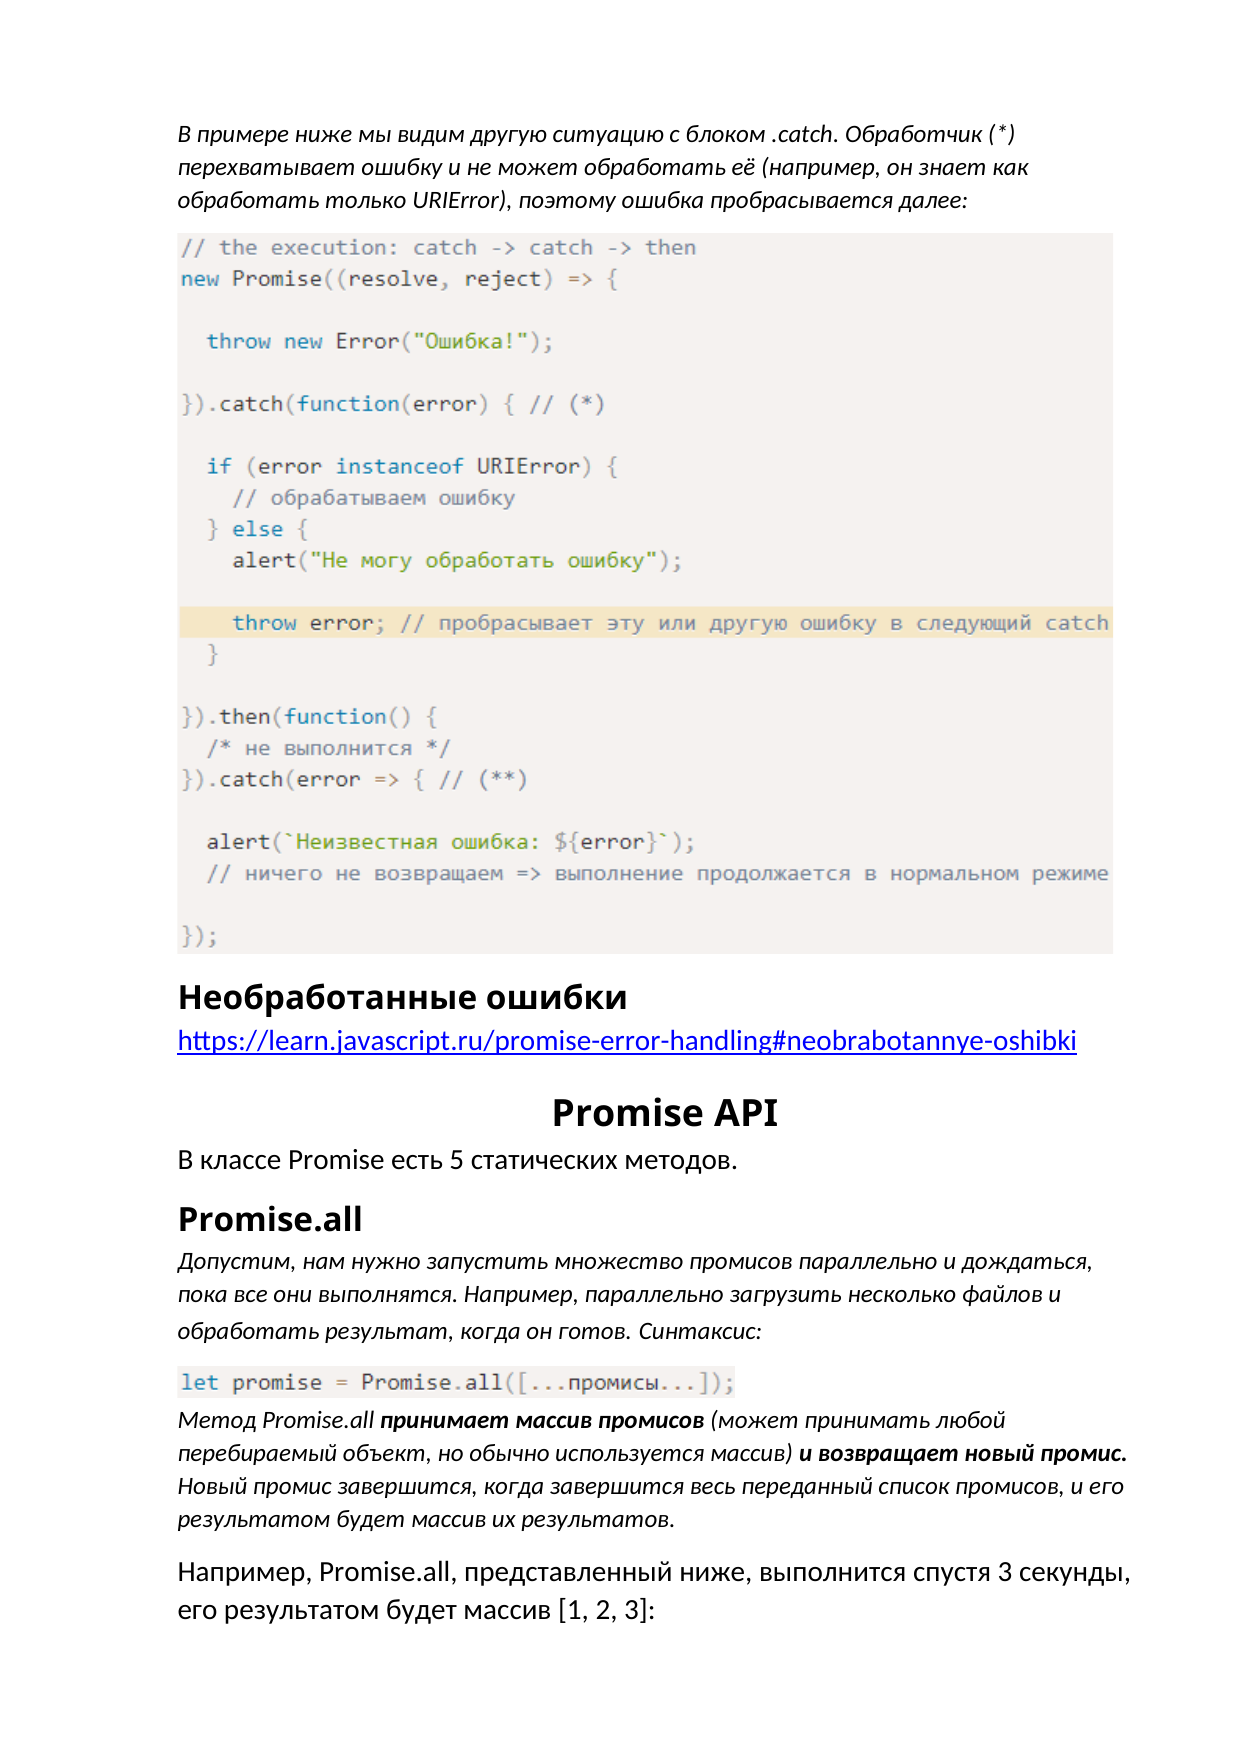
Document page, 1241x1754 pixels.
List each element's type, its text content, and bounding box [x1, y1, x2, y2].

text Например, Promise.all, представленный ниже, выполнится спустя 3 секунды, его результатом будет массив [1, 2, 3]: [177, 1553, 1152, 1627]
text https://learn.javascript.ru/promise-error-handling#neobrabotannye-oshibki [177, 1022, 1152, 1058]
text В примере ниже мы видим другую ситуацию с блоком .catch. Обработчик (*) перехватывает ошибку и не может обработать её (например, он знает как обработать только URIError), поэтому ошибка пробрасывается далее: [177, 118, 1152, 214]
subtitle Необработанные ошибки [177, 973, 1152, 1019]
picture [177, 233, 1114, 954]
picture [177, 1366, 735, 1398]
text В классе Promise есть 5 статических методов. [177, 1141, 1152, 1177]
text Допустим, нам нужно запустить множество промисов параллельно и дождаться, пока все они выполнятся. Например, параллельно загрузить несколько файлов и обработать результат, когда он готов. Синтаксис: [177, 1245, 1152, 1347]
subtitle Promise.all [177, 1196, 1152, 1241]
text Метод Promise.all принимает массив промисов (может принимать любой перебираемый объект, но обычно используется массив) и возвращает новый промис. Новый промис завершится, когда завершится весь переданный список промисов, и его результатом будет массив их результатов. [177, 1366, 1152, 1534]
subtitle Promise API [177, 1086, 1152, 1137]
